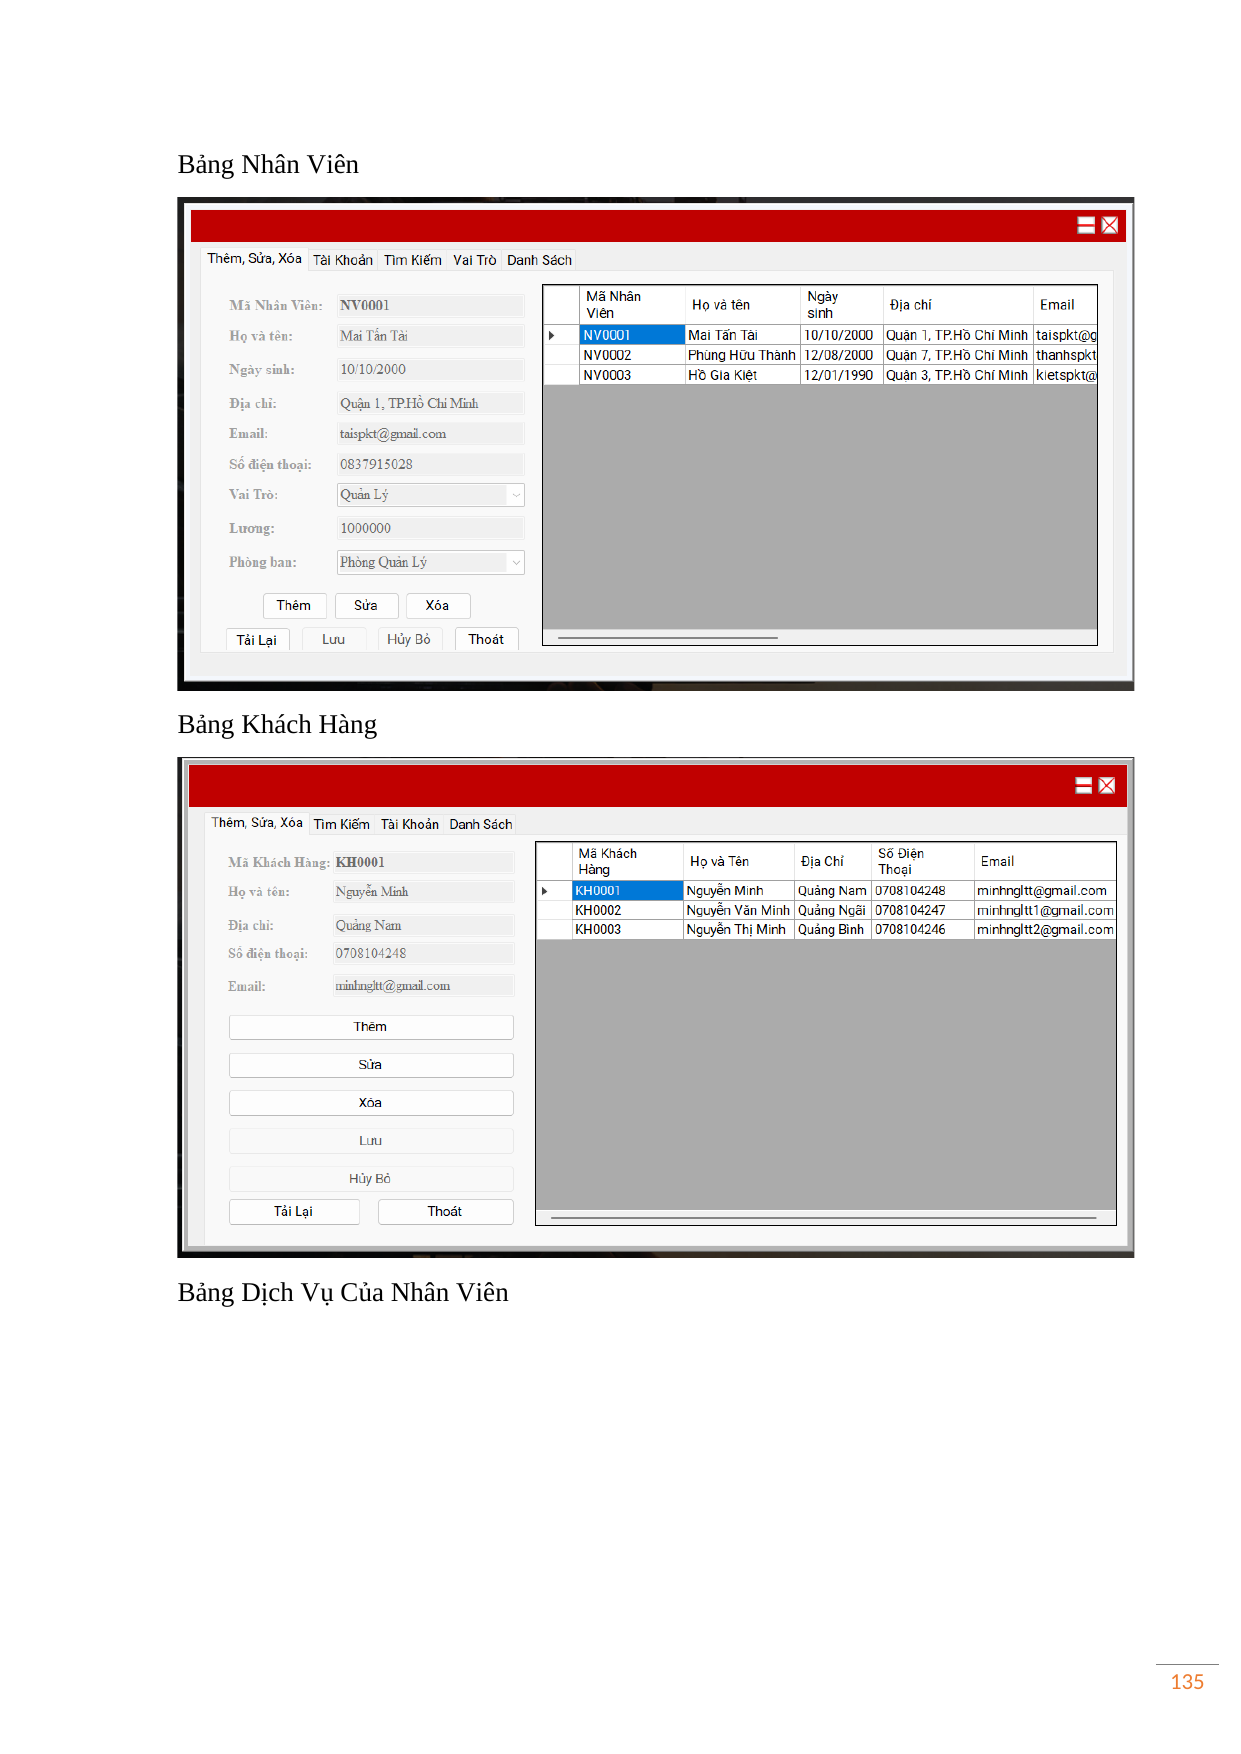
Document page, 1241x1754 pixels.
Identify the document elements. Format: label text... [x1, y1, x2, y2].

picture [177, 757, 1135, 1258]
text Bảng Nhân Viên [177, 148, 1134, 179]
text Bảng Dịch Vụ Của Nhân Viên [177, 1276, 1134, 1307]
text Bảng Khách Hàng [177, 708, 1134, 739]
picture [177, 197, 1135, 691]
